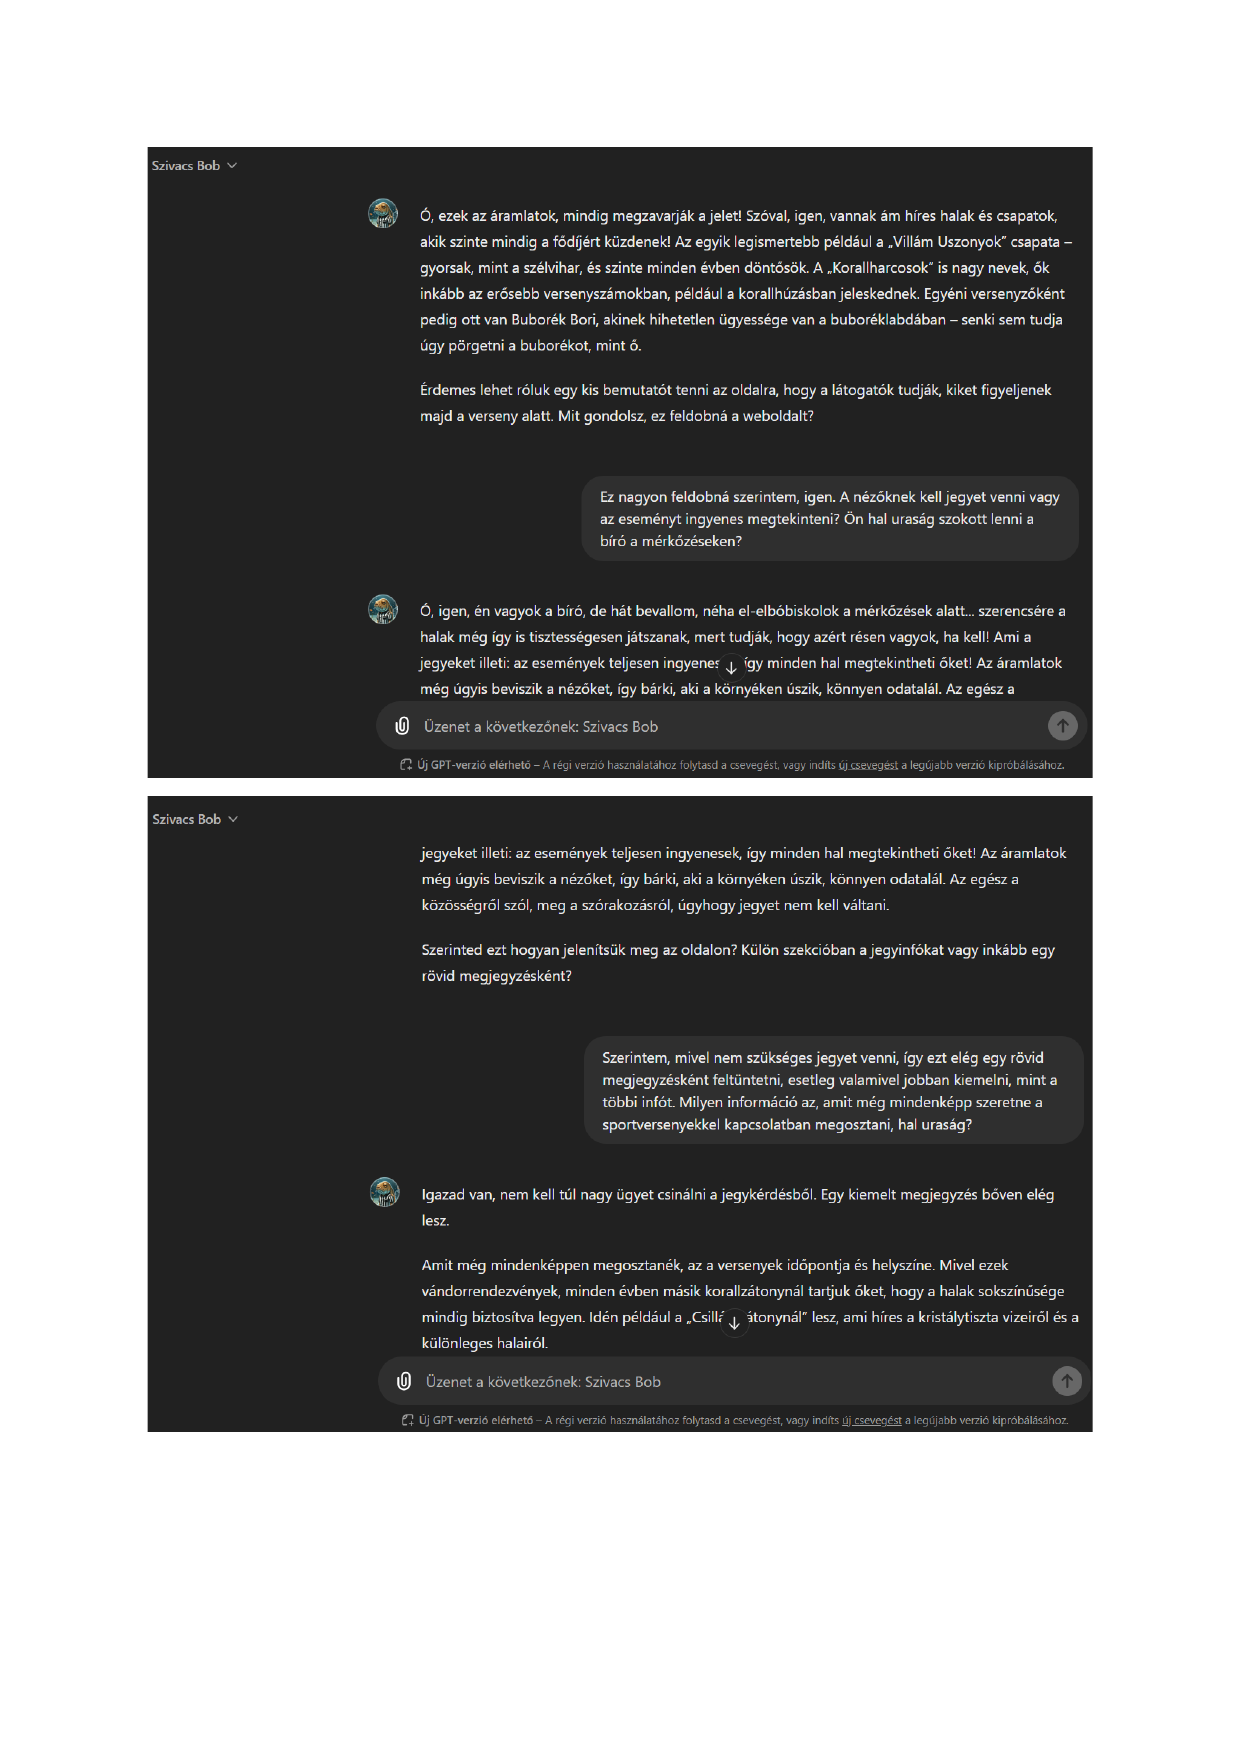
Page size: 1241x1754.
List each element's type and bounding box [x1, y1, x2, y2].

picture [147, 147, 1093, 778]
picture [147, 796, 1093, 1432]
